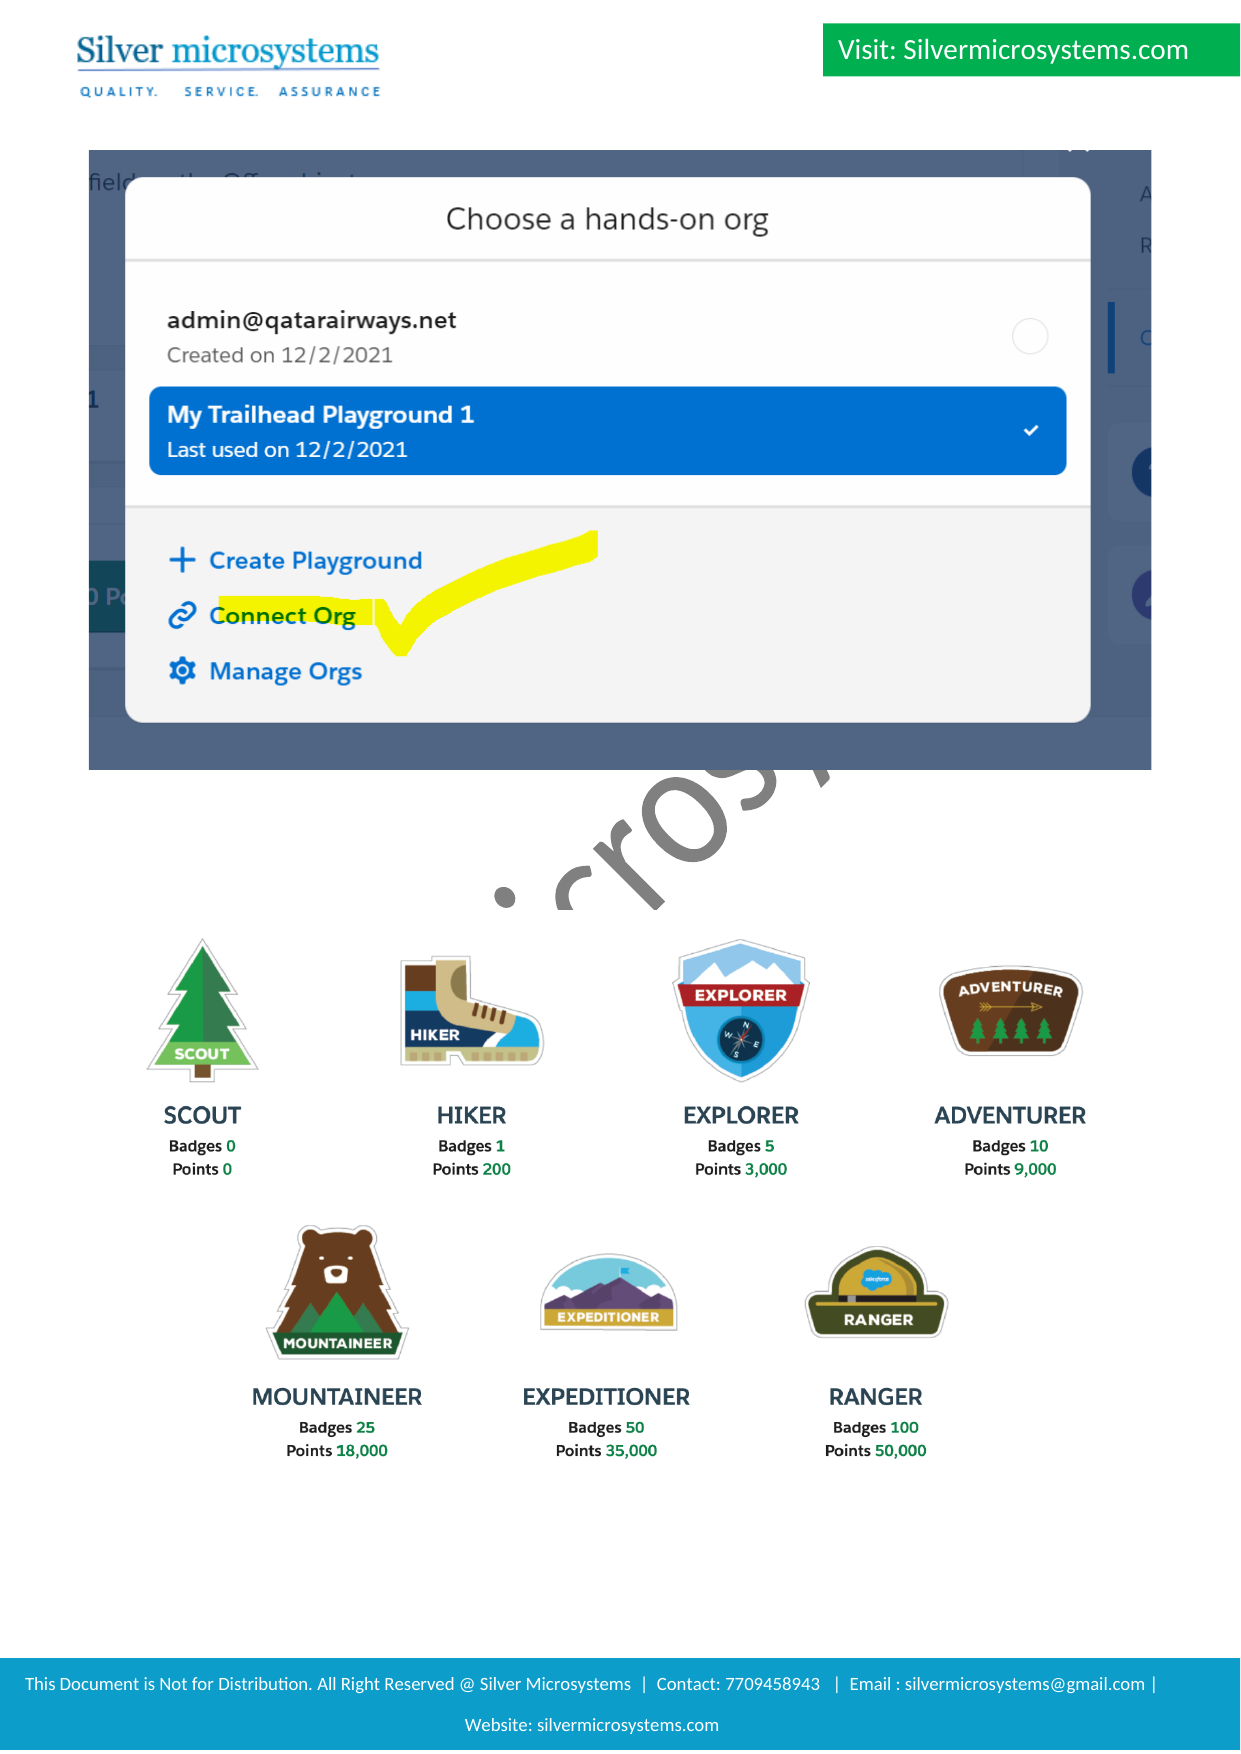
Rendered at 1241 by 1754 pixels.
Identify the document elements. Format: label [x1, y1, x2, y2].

picture [69, 31, 386, 100]
picture [88, 150, 1152, 770]
picture [88, 910, 1152, 1474]
